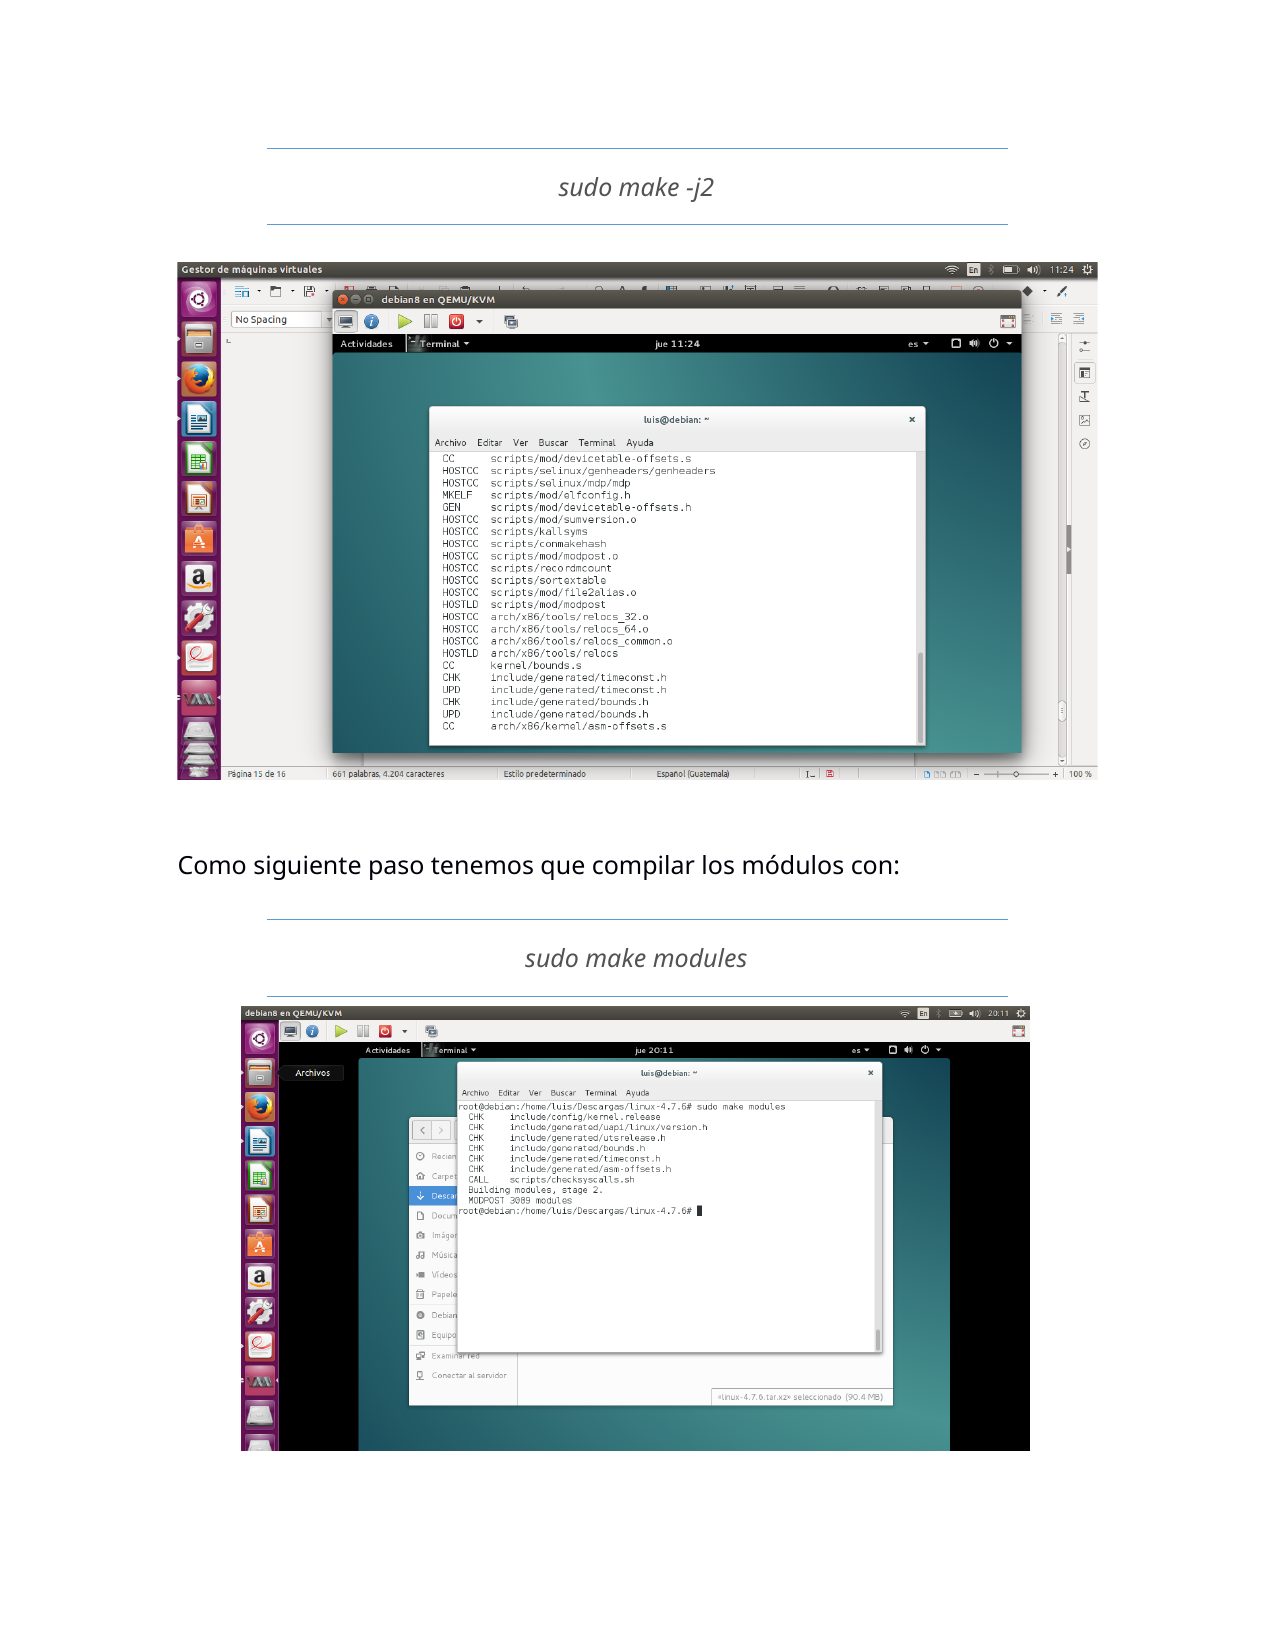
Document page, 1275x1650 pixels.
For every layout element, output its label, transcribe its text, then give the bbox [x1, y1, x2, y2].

picture [241, 1006, 1030, 1451]
picture [177, 262, 1098, 780]
text sudo make modules [267, 920, 1008, 996]
text Como siguiente paso tenemos que compilar los módulos con: [177, 848, 1098, 882]
text sudo make -j2 [267, 149, 1008, 224]
